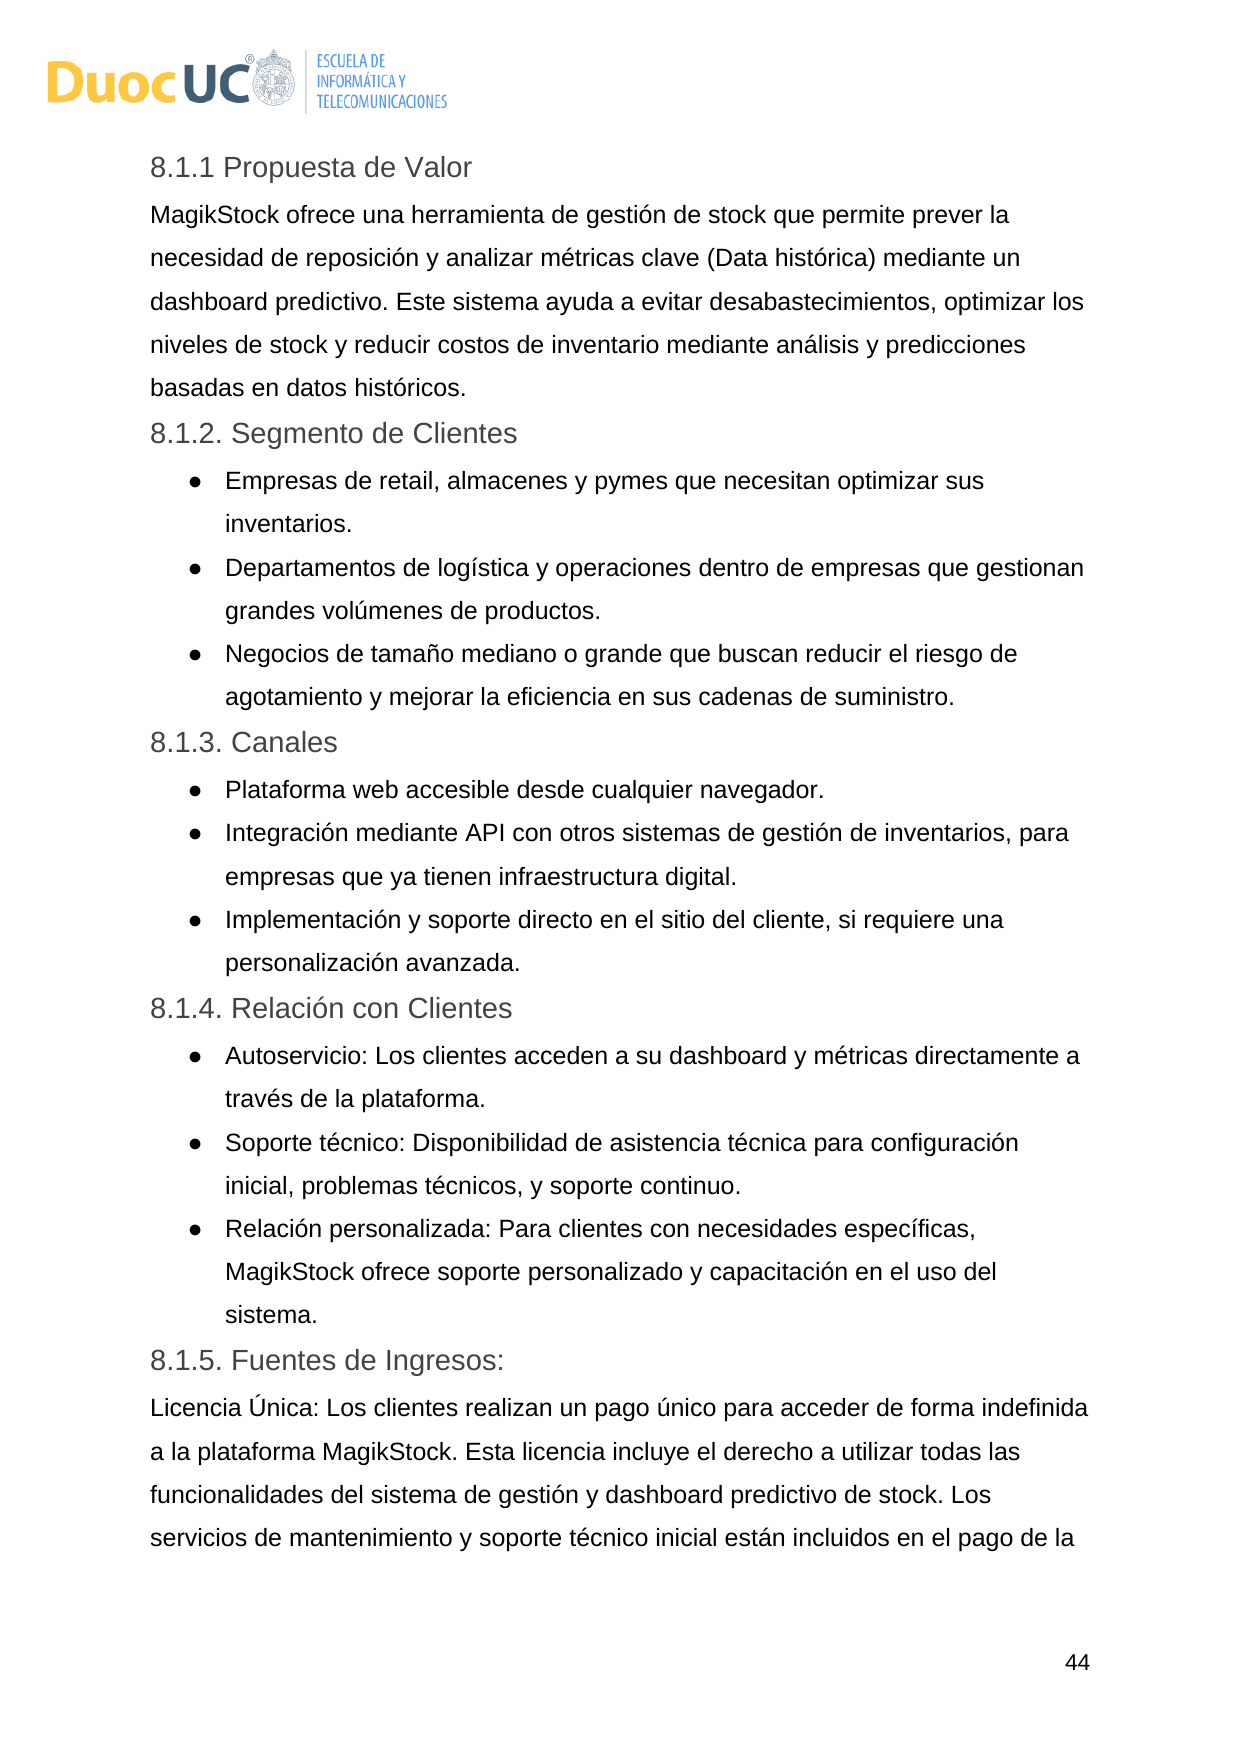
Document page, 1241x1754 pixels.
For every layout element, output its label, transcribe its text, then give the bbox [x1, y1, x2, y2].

subtitle 8.1.5. Fuentes de Ingresos: [150, 1343, 1090, 1377]
subtitle 8.1.3. Canales [150, 725, 1090, 758]
list Empresas de retail, almacenes y pymes que necesitan optimizar sus inventarios. [187, 466, 1090, 538]
list Plataforma web accesible desde cualquier navegador. [187, 775, 1090, 804]
list Negocios de tamaño mediano o grande que buscan reducir el riesgo de agotamiento y mejorar la eficiencia en sus cadenas de suministro. [187, 639, 1090, 711]
subtitle 8.1.1 Propuesta de Valor [150, 150, 1090, 183]
list Implementación y soporte directo en el sitio del cliente, si requiere una personalización avanzada. [187, 905, 1090, 977]
list Departamentos de logística y operaciones dentro de empresas que gestionan grandes volúmenes de productos. [187, 552, 1090, 624]
picture [28, 11, 460, 150]
subtitle 8.1.4. Relación con Clientes [150, 991, 1090, 1024]
list Integración mediante API con otros sistemas de gestión de inventarios, para empresas que ya tienen infraestructura digital. [187, 818, 1090, 890]
list Autoservicio: Los clientes acceden a su dashboard y métricas directamente a través de la plataforma. [187, 1041, 1090, 1113]
list Soporte técnico: Disponibilidad de asistencia técnica para configuración inicial, problemas técnicos, y soporte continuo. [187, 1127, 1090, 1199]
text MagikStock ofrece una herramienta de gestión de stock que permite prever la necesidad de reposición y analizar métricas clave (Data histórica) mediante un dashboard predictivo. Este sistema ayuda a evitar desabastecimientos, optimizar los niveles de stock y reducir costos de inventario mediante análisis y predicciones basadas en datos históricos. [150, 200, 1090, 402]
subtitle 8.1.2. Segmento de Clientes [150, 416, 1090, 449]
list Relación personalizada: Para clientes con necesidades específicas, MagikStock ofrece soporte personalizado y capacitación en el uso del sistema. [187, 1214, 1090, 1329]
